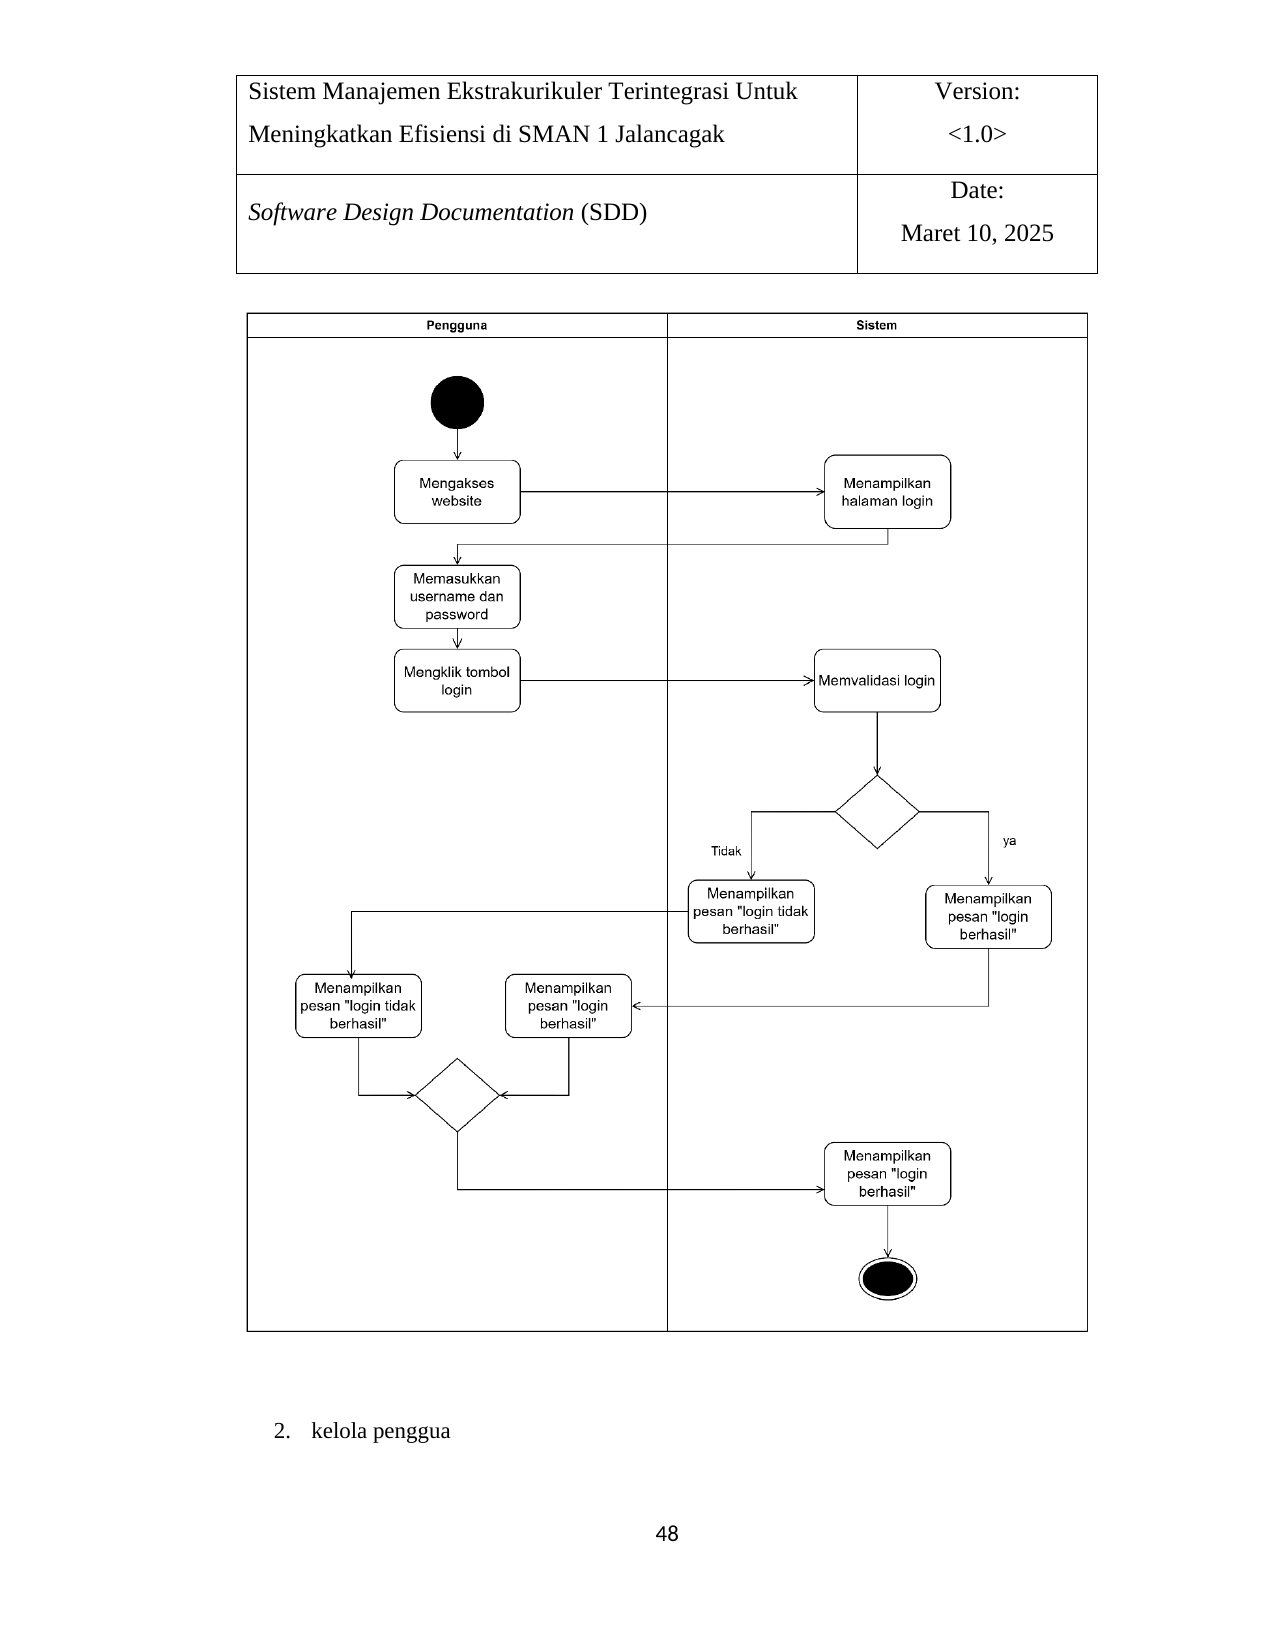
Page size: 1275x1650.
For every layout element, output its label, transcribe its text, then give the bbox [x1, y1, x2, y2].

list kelola penggua [274, 1417, 1098, 1443]
picture [236, 302, 1098, 1343]
